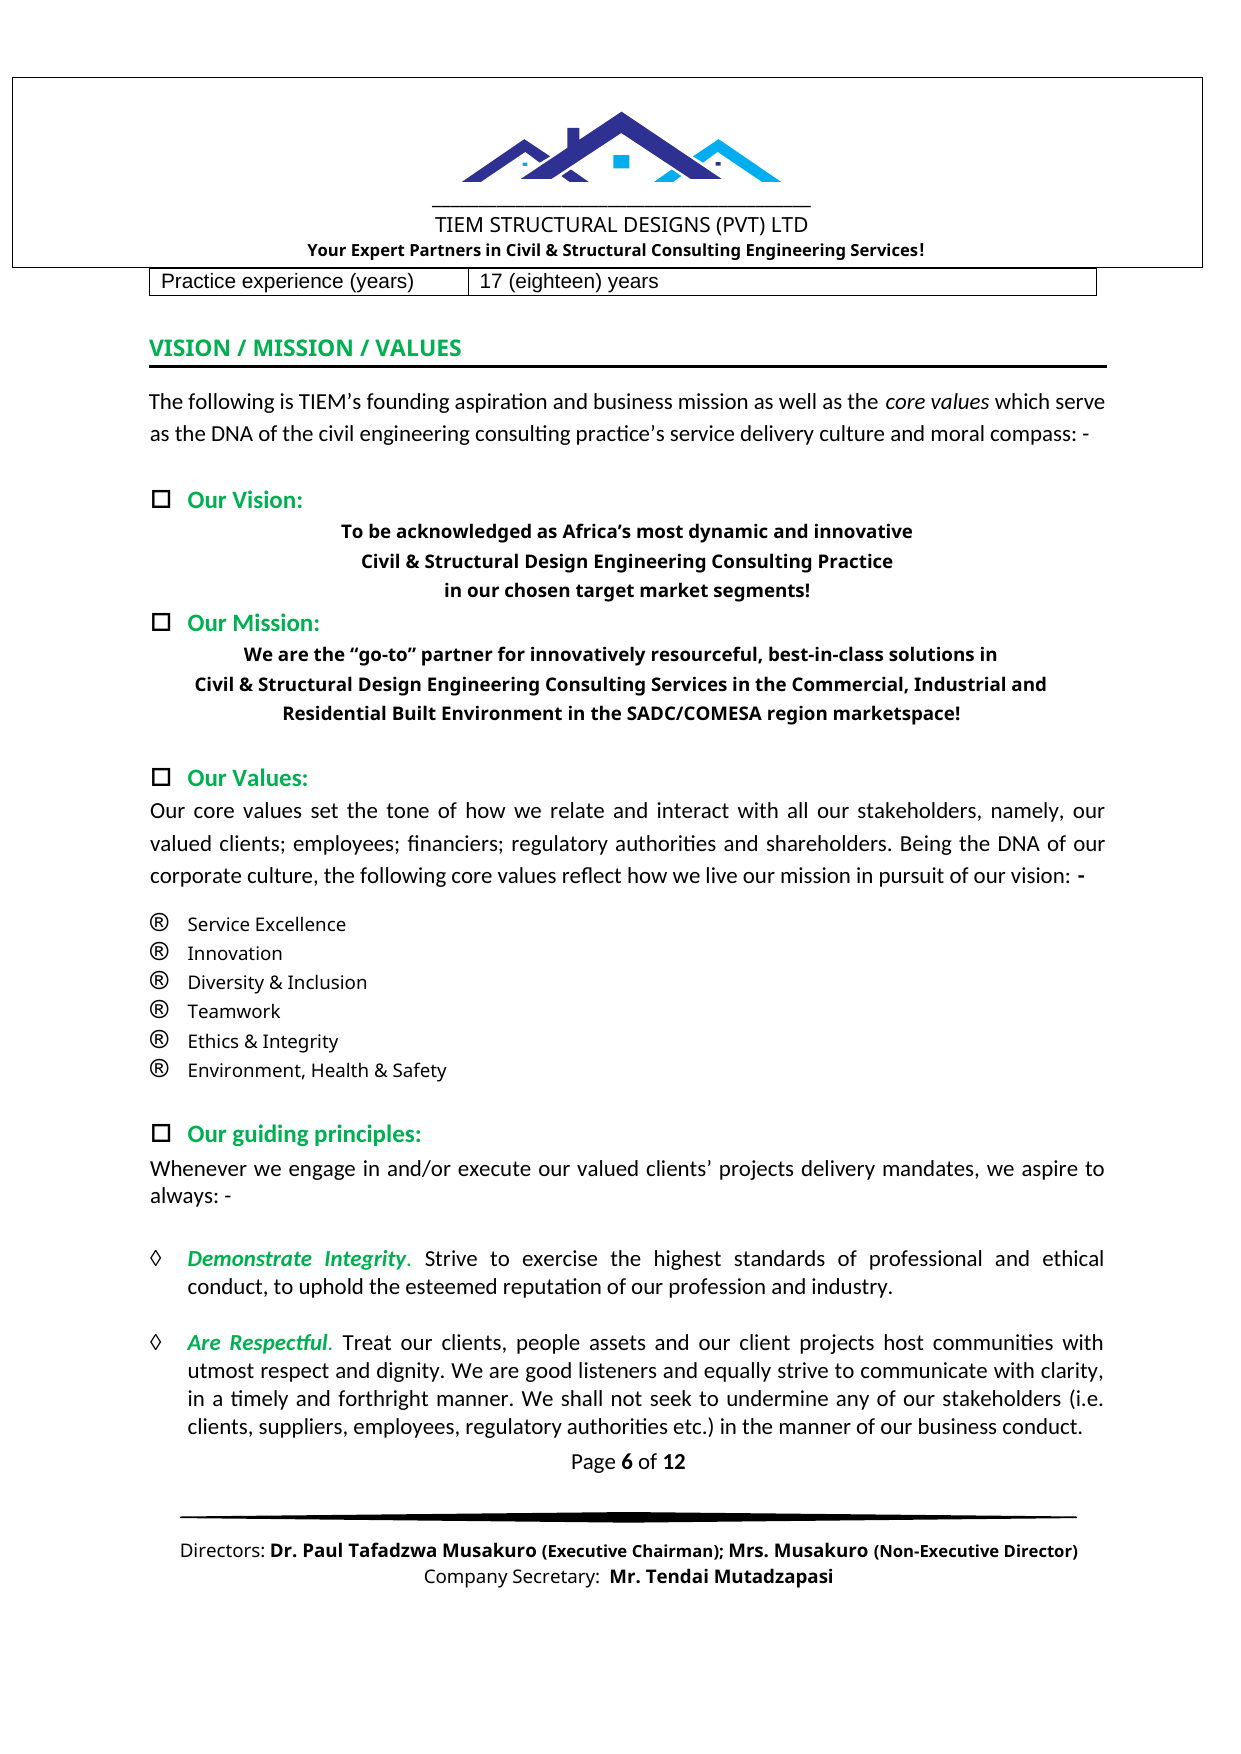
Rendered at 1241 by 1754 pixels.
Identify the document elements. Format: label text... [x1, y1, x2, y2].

table_cell Practice experience (years) [150, 269, 468, 294]
text Whenever we engage in and/or execute our valued clients’ projects delivery mandates, we aspire to always: - [150, 1154, 1107, 1210]
text in our chosen target market segments! [148, 577, 1106, 603]
list Our Mission: [150, 607, 1107, 637]
list Environment, Health & Safety [150, 1057, 1107, 1083]
text Civil & Structural Design Engineering Consulting Practice [148, 548, 1106, 574]
list Ethics & Integrity [150, 1028, 1107, 1053]
list Our guiding principles: [150, 1119, 1107, 1149]
table_cell 17 (eighteen) years [469, 269, 1096, 294]
list Our Vision: [150, 484, 1107, 514]
list Are Respectful. Treat our clients, people assets and our client projects host communities with utmost respect and dignity. We are good listeners and equally strive to communicate with clarity, in a timely and forthright manner. We shall not seek to undermine any of our stakeholders (i.e. clients, suppliers, employees, regulatory authorities etc.) in the manner of our business conduct. [150, 1328, 1106, 1440]
text Our core values set the tone of how we relate and interact with all our stakeholders, namely, our valued clients; employees; financiers; regulatory authorities and shareholders. Being the DNA of our corporate culture, the following core values reflect how we live our mission in pursuit of our vision: - [150, 797, 1107, 889]
text VISION / MISSION / VALUES [149, 332, 1107, 365]
text We are the “go-to” partner for innovatively resourceful, best-in-class solutions in [148, 642, 1093, 667]
list Demonstrate Integrity. Strive to exercise the highest standards of professional and ethical conduct, to uphold the esteemed reputation of our profession and industry. [150, 1244, 1106, 1300]
list Teamwork [150, 999, 1107, 1024]
list Our Values: [150, 762, 1107, 792]
text The following is TIEM’s founding aspiration and business mission as well as the core values which serve as the DNA of the civil engineering consulting practice’s service delivery culture and moral compass: - [148, 387, 1106, 447]
list Service Excellence [150, 911, 1107, 936]
list Diversity & Inclusion [150, 969, 1107, 995]
text Civil & Structural Design Engineering Consulting Services in the Commercial, Industrial and Residential Built Environment in the SADC/COMESA region marketspace! [148, 671, 1093, 726]
list Innovation [150, 940, 1107, 966]
text To be acknowledged as Africa’s most dynamic and innovative [148, 519, 1106, 544]
